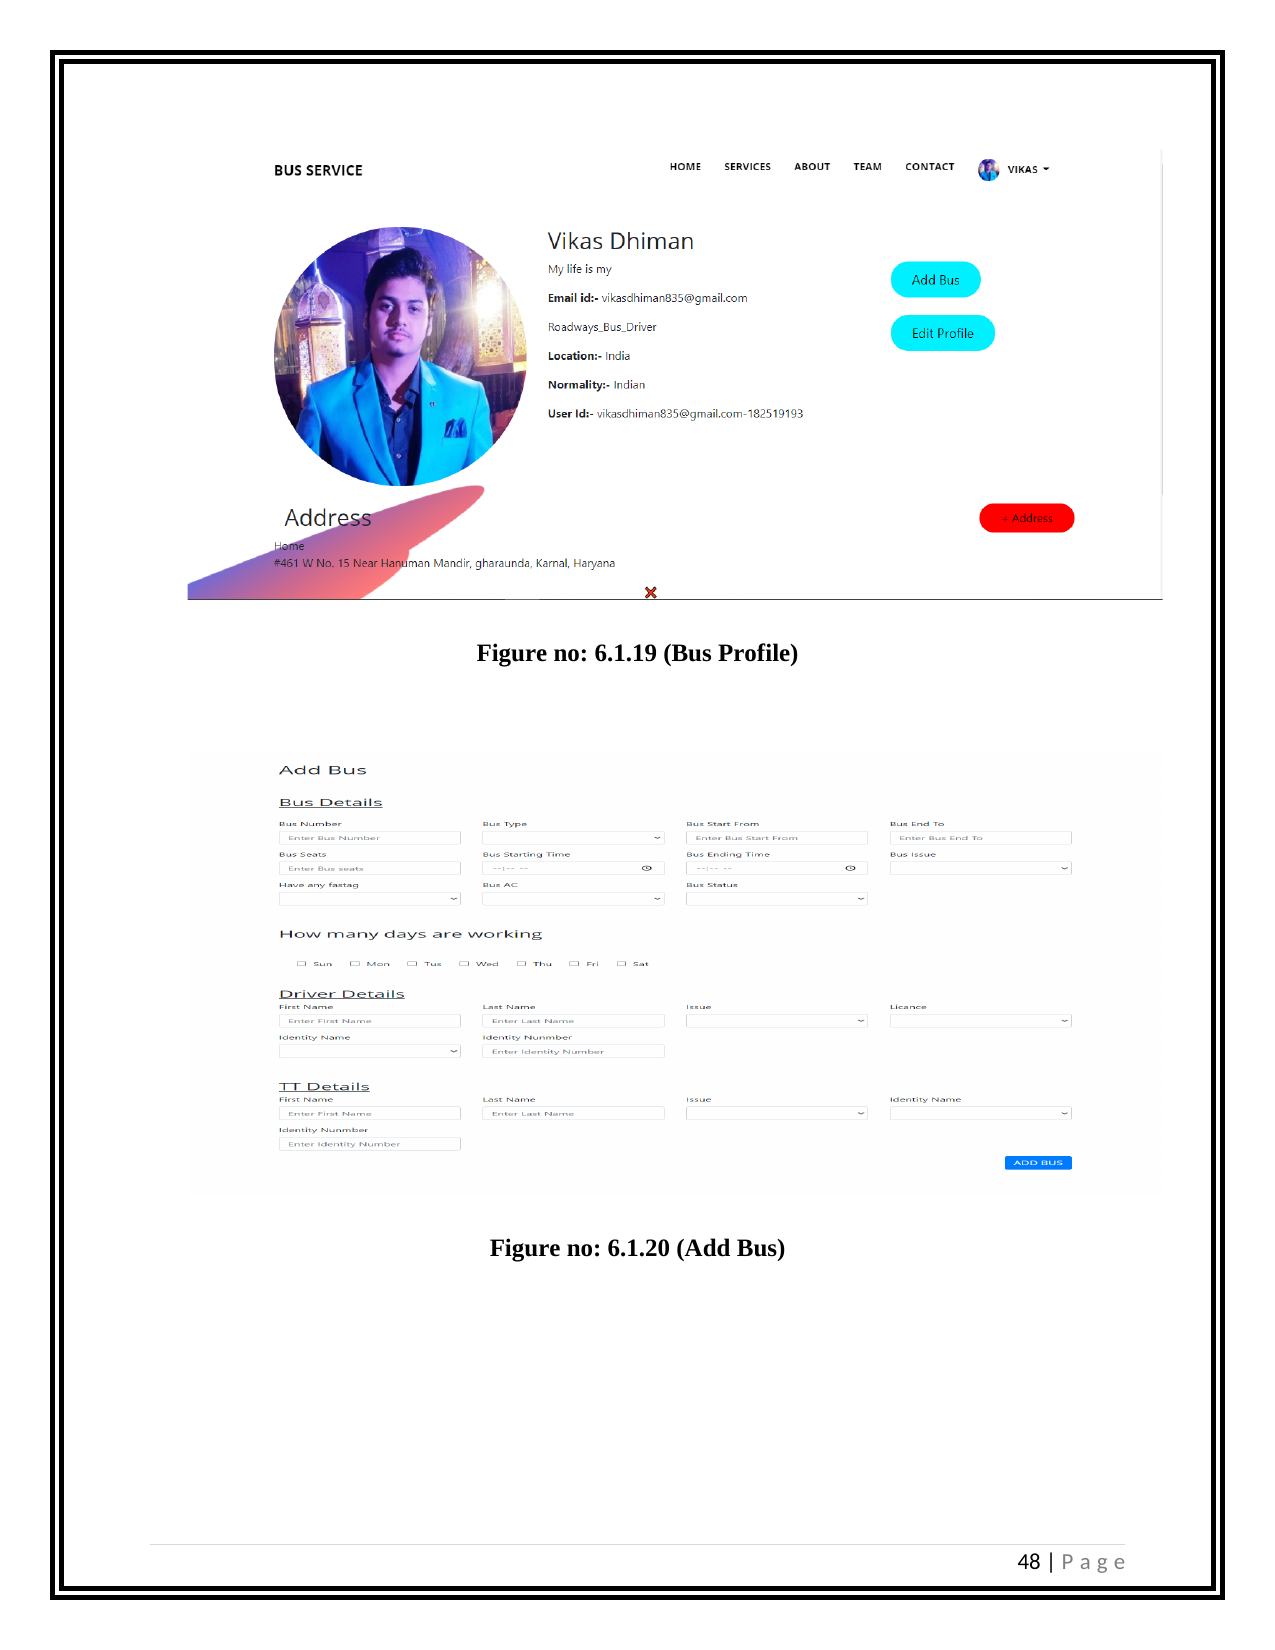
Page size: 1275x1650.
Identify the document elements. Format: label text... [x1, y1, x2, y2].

picture [187, 150, 1163, 600]
text Figure no: 6.1.20 (Add Bus) [150, 1233, 1125, 1262]
picture [187, 746, 1163, 1195]
text Figure no: 6.1.19 (Bus Profile) [150, 638, 1125, 667]
